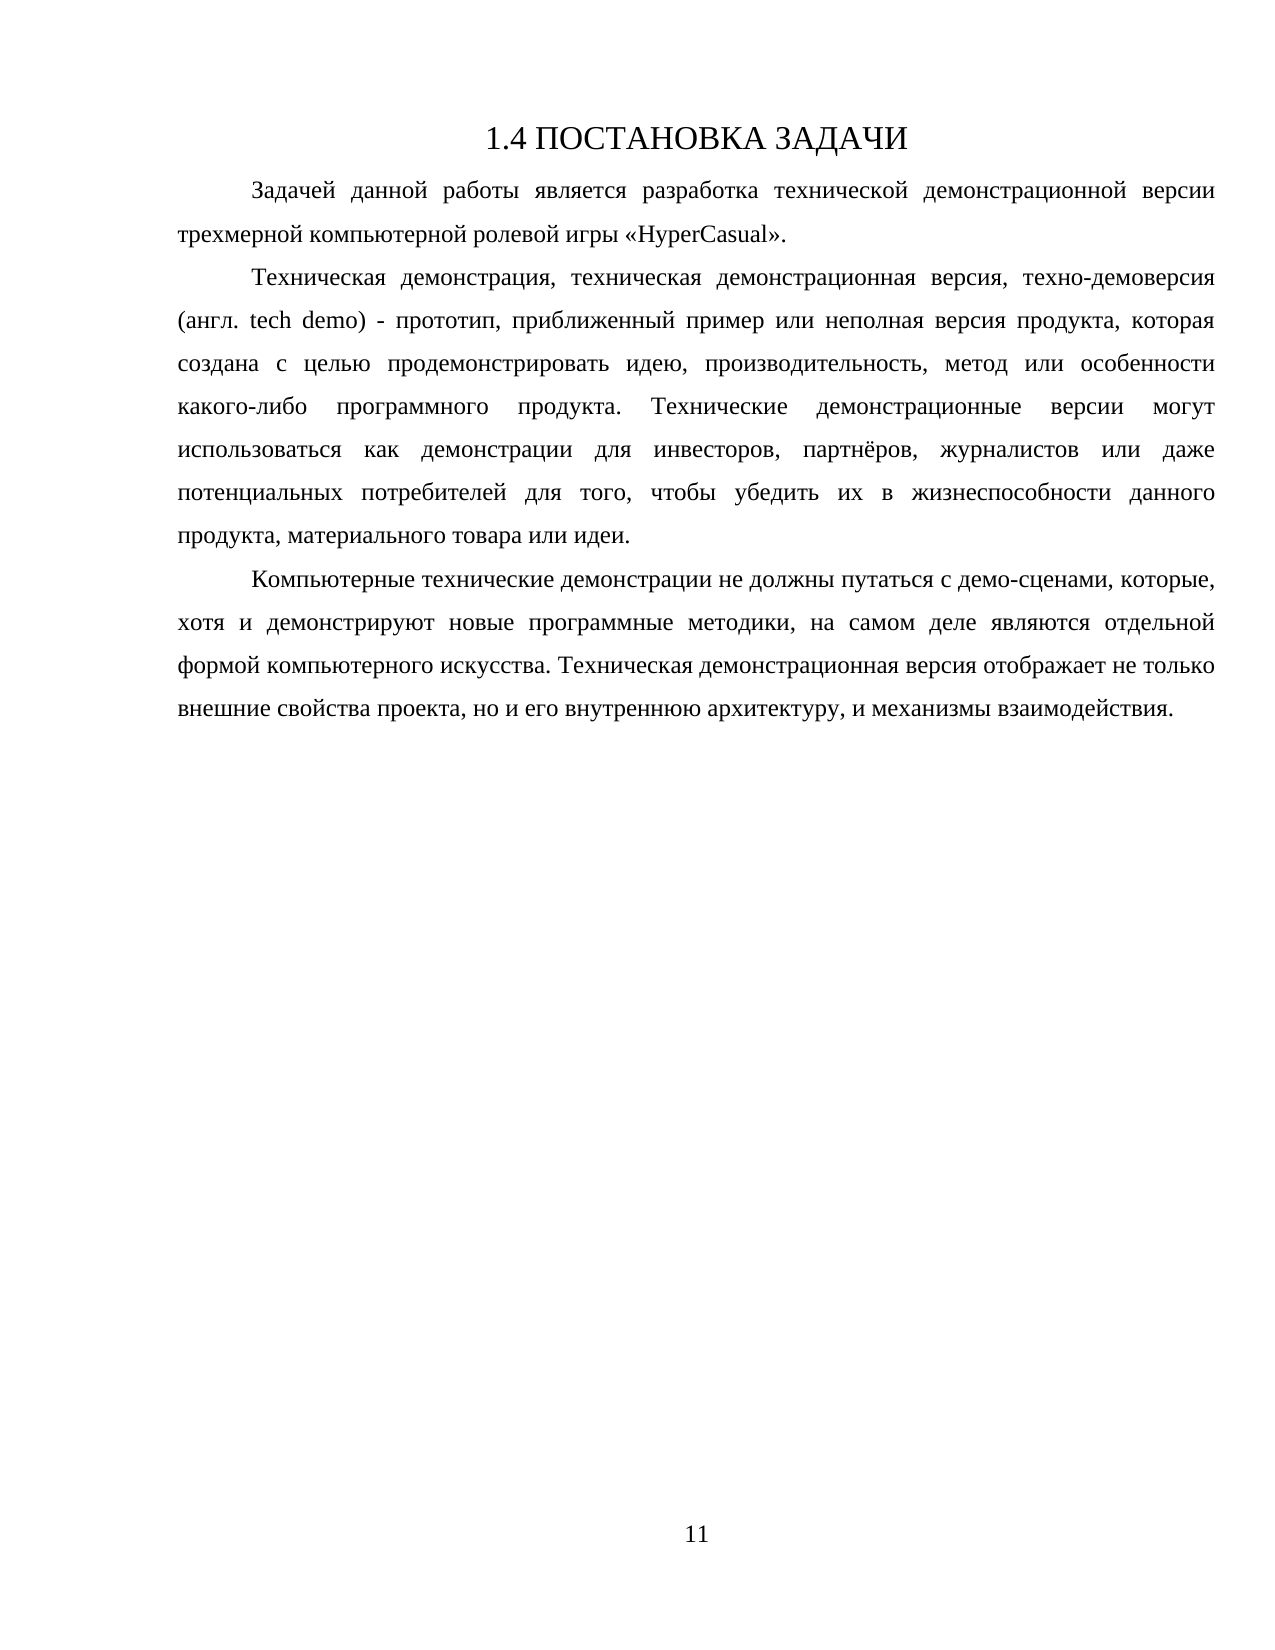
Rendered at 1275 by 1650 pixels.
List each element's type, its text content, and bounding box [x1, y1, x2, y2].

text Задачей данной работы является разработка технической демонстрационной версии трехмерной компьютерной ролевой игры «HyperCasual». [177, 176, 1216, 247]
text Компьютерные технические демонстрации не должны путаться с демо-сценами, которые, хотя и демонстрируют новые программные методики, на самом деле являются отдельной формой компьютерного искусства. Техническая демонстрационная версия отображает не только внешние свойства проекта, но и его внутреннюю архитектуру, и механизмы взаимодействия. [177, 564, 1216, 722]
subtitle 1.4 ПОСТАНОВКА ЗАДАЧИ [177, 118, 1216, 156]
text Техническая демонстрация, техническая демонстрационная версия, техно-демоверсия (англ. tech demo) - прототип, приближенный пример или неполная версия продукта, которая создана с целью продемонстрировать идею, производительность, метод или особенности какого-либо программного продукта. Технические демонстрационные версии могут использоваться как демонстрации для инвесторов, партнёров, журналистов или даже потенциальных потребителей для того, чтобы убедить их в жизнеспособности данного продукта, материального товара или идеи. [177, 262, 1216, 549]
